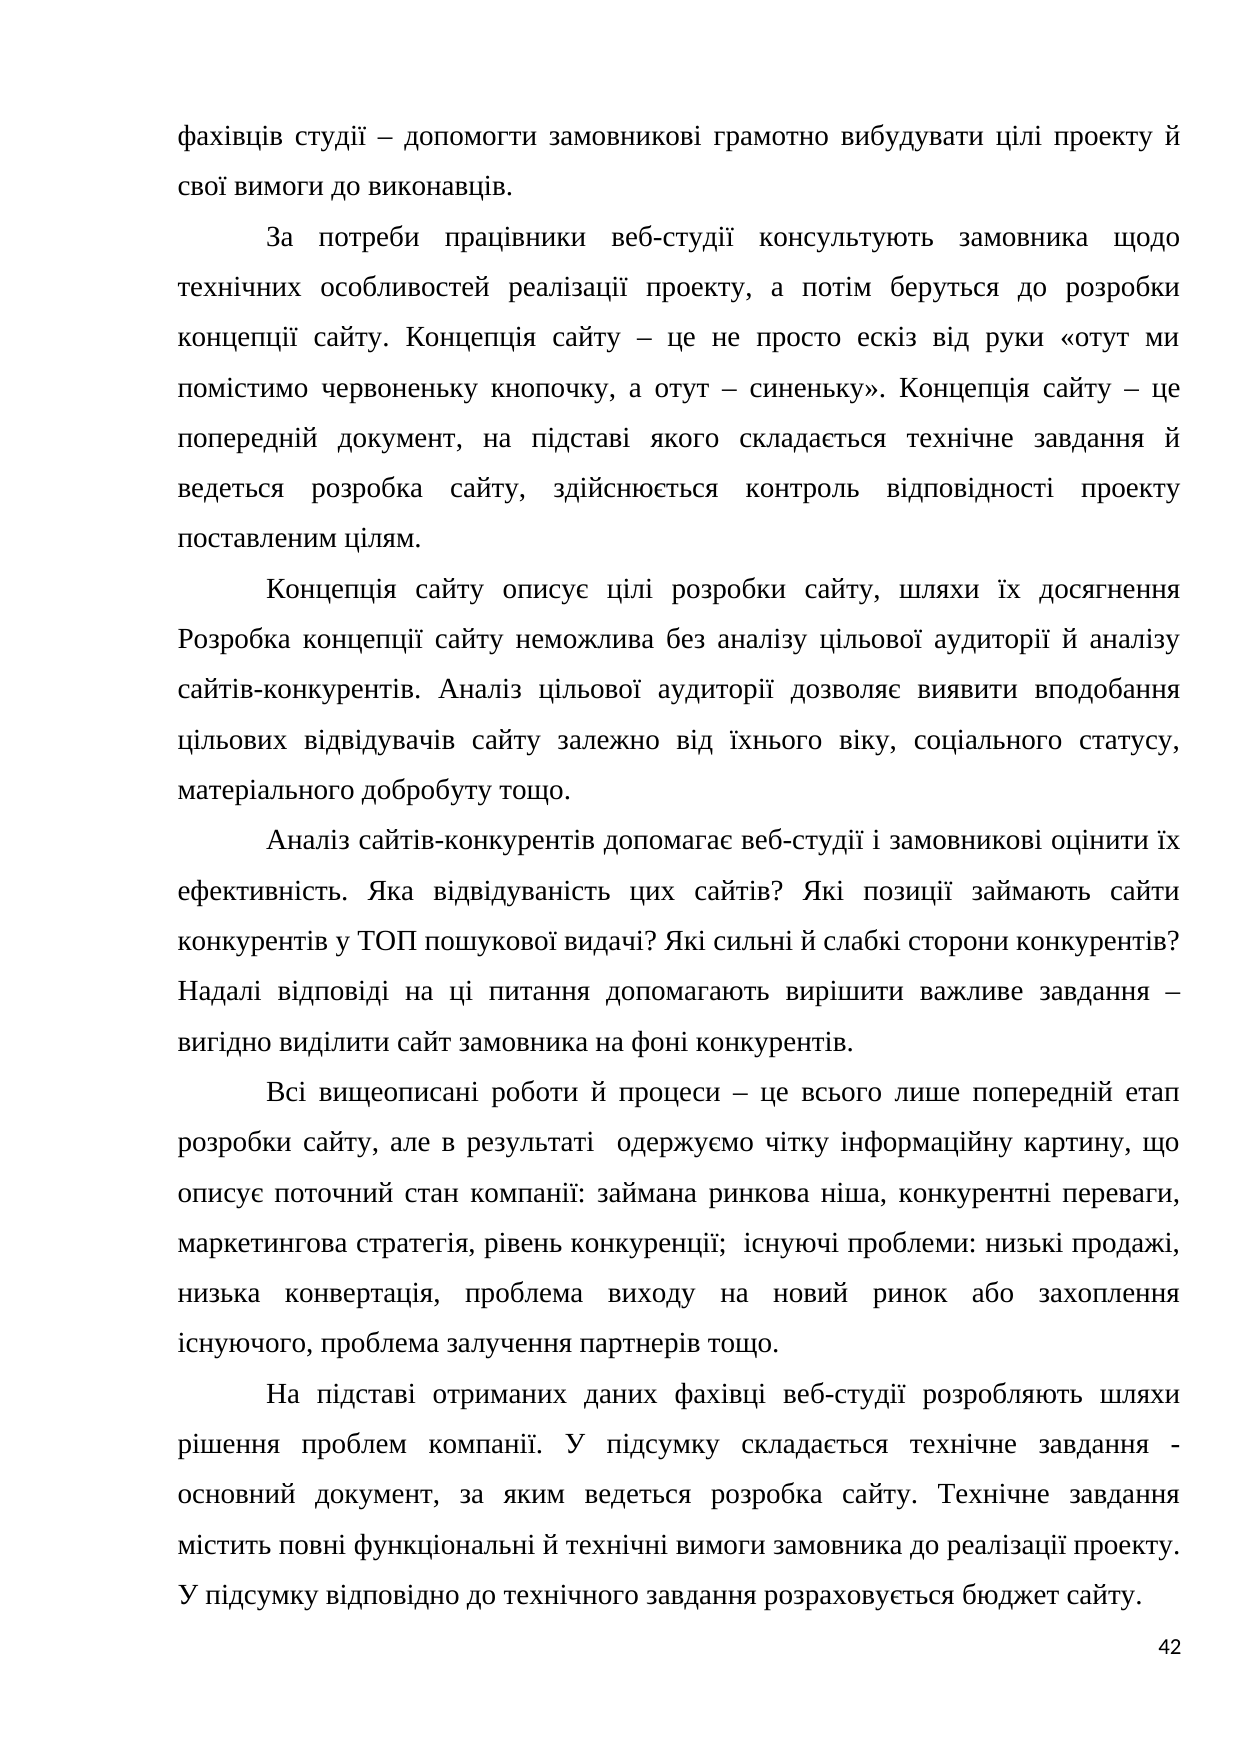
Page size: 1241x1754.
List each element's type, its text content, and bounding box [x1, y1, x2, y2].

text Аналіз сайтів-конкурентів допомагає веб-студії і замовникові оцінити їх ефективність. Яка відвідуваність цих сайтів? Які позиції займають сайти конкурентів у ТОП пошукової видачі? Які сильні й слабкі сторони конкурентів? Надалі відповіді на ці питання допомагають вирішити важливе завдання – вигідно виділити сайт замовника на фоні конкурентів. [177, 822, 1181, 1057]
text Концепція сайту описує цілі розробки сайту, шляхи їх досягнення Розробка концепції сайту неможлива без аналізу цільової аудиторії й аналізу сайтів-конкурентів. Аналіз цільової аудиторії дозволяє виявити вподобання цільових відвідувачів сайту залежно від їхнього віку, соціального статусу, матеріального добробуту тощо. [177, 571, 1181, 806]
text На підставі отриманих даних фахівці веб-студії розробляють шляхи рішення проблем компанії. У підсумку складається технічне завдання - основний документ, за яким ведеться розробка сайту. Технічне завдання містить повні функціональні й технічні вимоги замовника до реалізації проекту. У підсумку відповідно до технічного завдання розраховується бюджет сайту. [177, 1376, 1181, 1611]
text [177, 118, 1181, 202]
text Всі вищеописані роботи й процеси – це всього лише попередній етап розробки сайту, але в результаті одержуємо чітку інформаційну картину, що описує поточний стан компанії: займана ринкова ніша, конкурентні переваги, маркетингова стратегія, рівень конкуренції; існуючі проблеми: низькі продажі, низька конвертація, проблема виходу на новий ринок або захоплення існуючого, проблема залучення партнерів тощо. [177, 1074, 1181, 1359]
text За потреби працівники веб-студії консультують замовника щодо технічних особливостей реалізації проекту, а потім беруться до розробки концепції сайту. Концепція сайту – це не просто ескіз від руки «отут ми помістимо червоненьку кнопочку, а отут – синеньку». Концепція сайту – це попередній документ, на підставі якого складається технічне завдання й ведеться розробка сайту, здійснюється контроль відповідності проекту поставленим цілям. [177, 219, 1181, 554]
